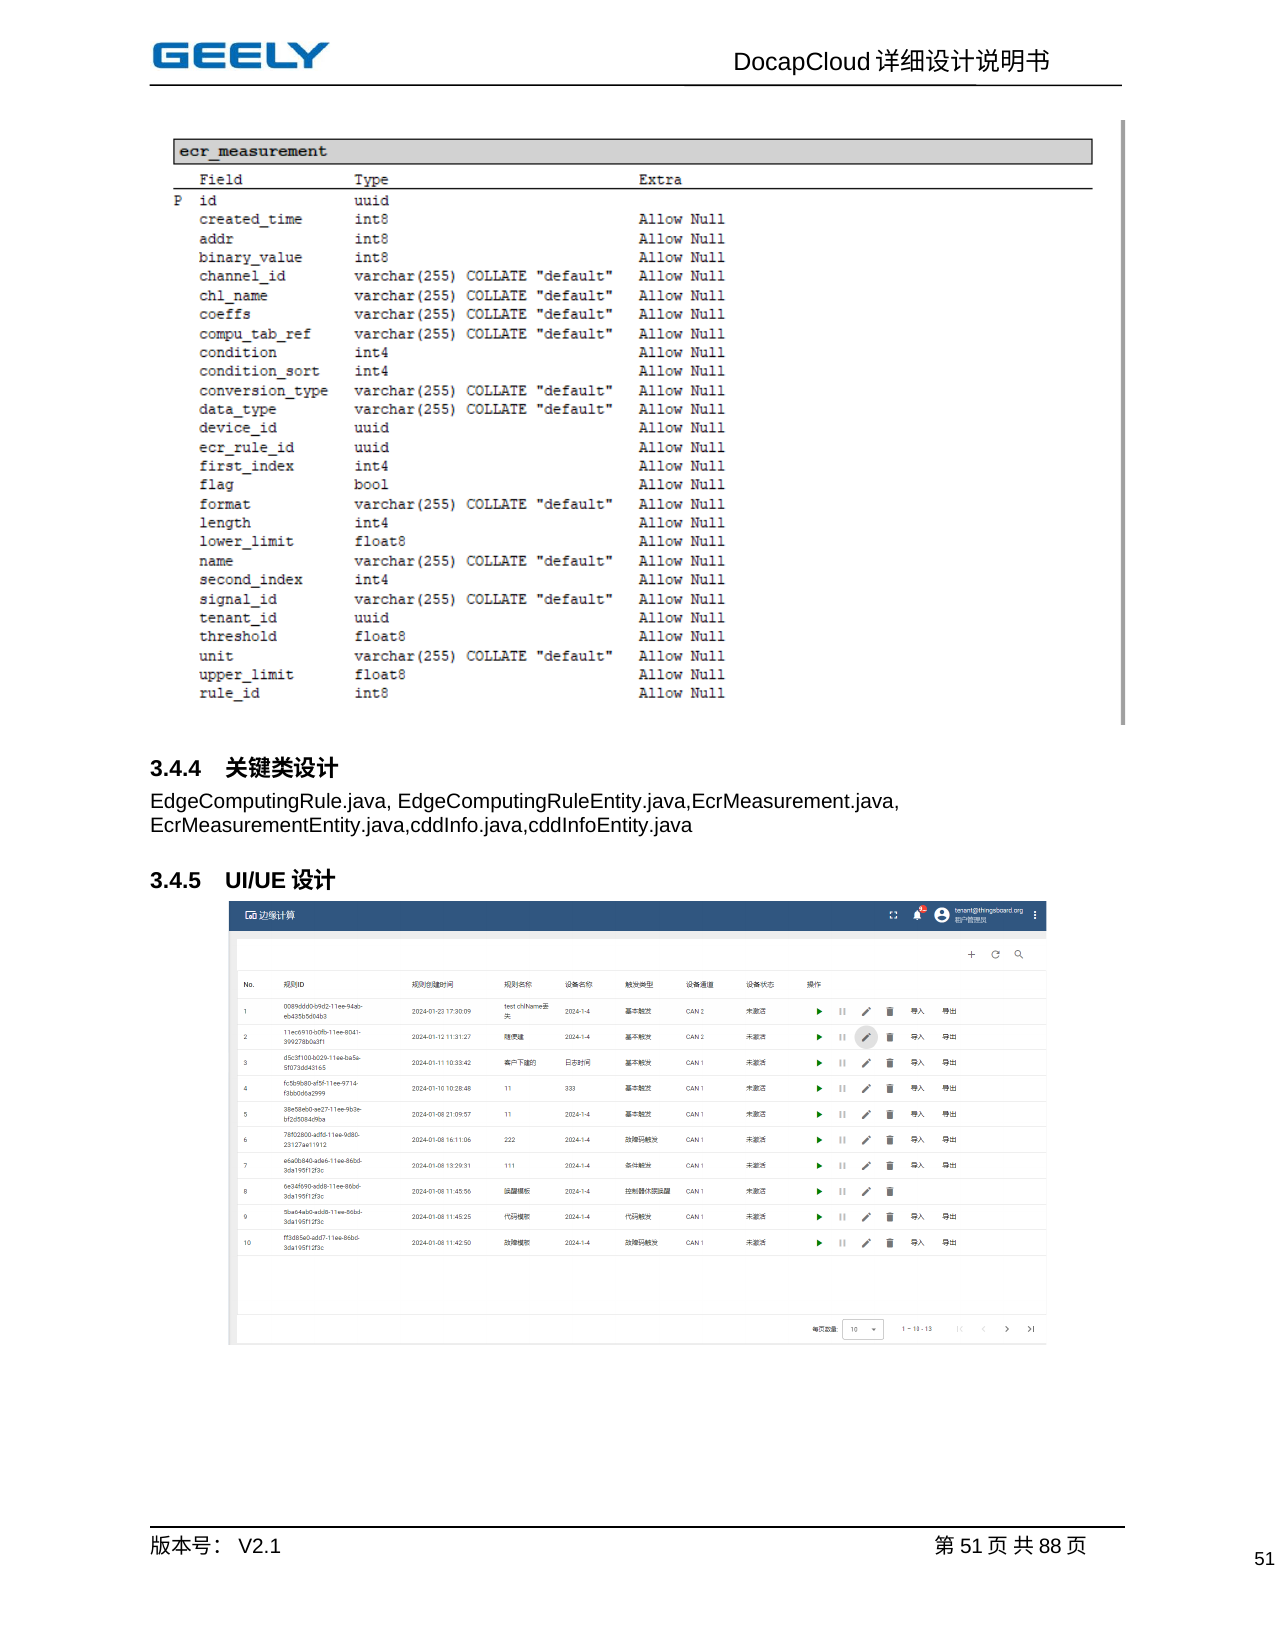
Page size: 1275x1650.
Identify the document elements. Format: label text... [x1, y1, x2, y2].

subtitle 关键类设计 [150, 749, 1125, 783]
subtitle UI/UE设计 [150, 862, 1125, 895]
picture [228, 901, 1047, 1345]
text EdgeComputingRule.java, EdgeComputingRuleEntity.java,EcrMeasurement.java, EcrMeasurementEntity.java,cddInfo.java,cddInfoEntity.java [150, 789, 1125, 837]
picture [150, 120, 1125, 725]
picture [150, 40, 331, 71]
